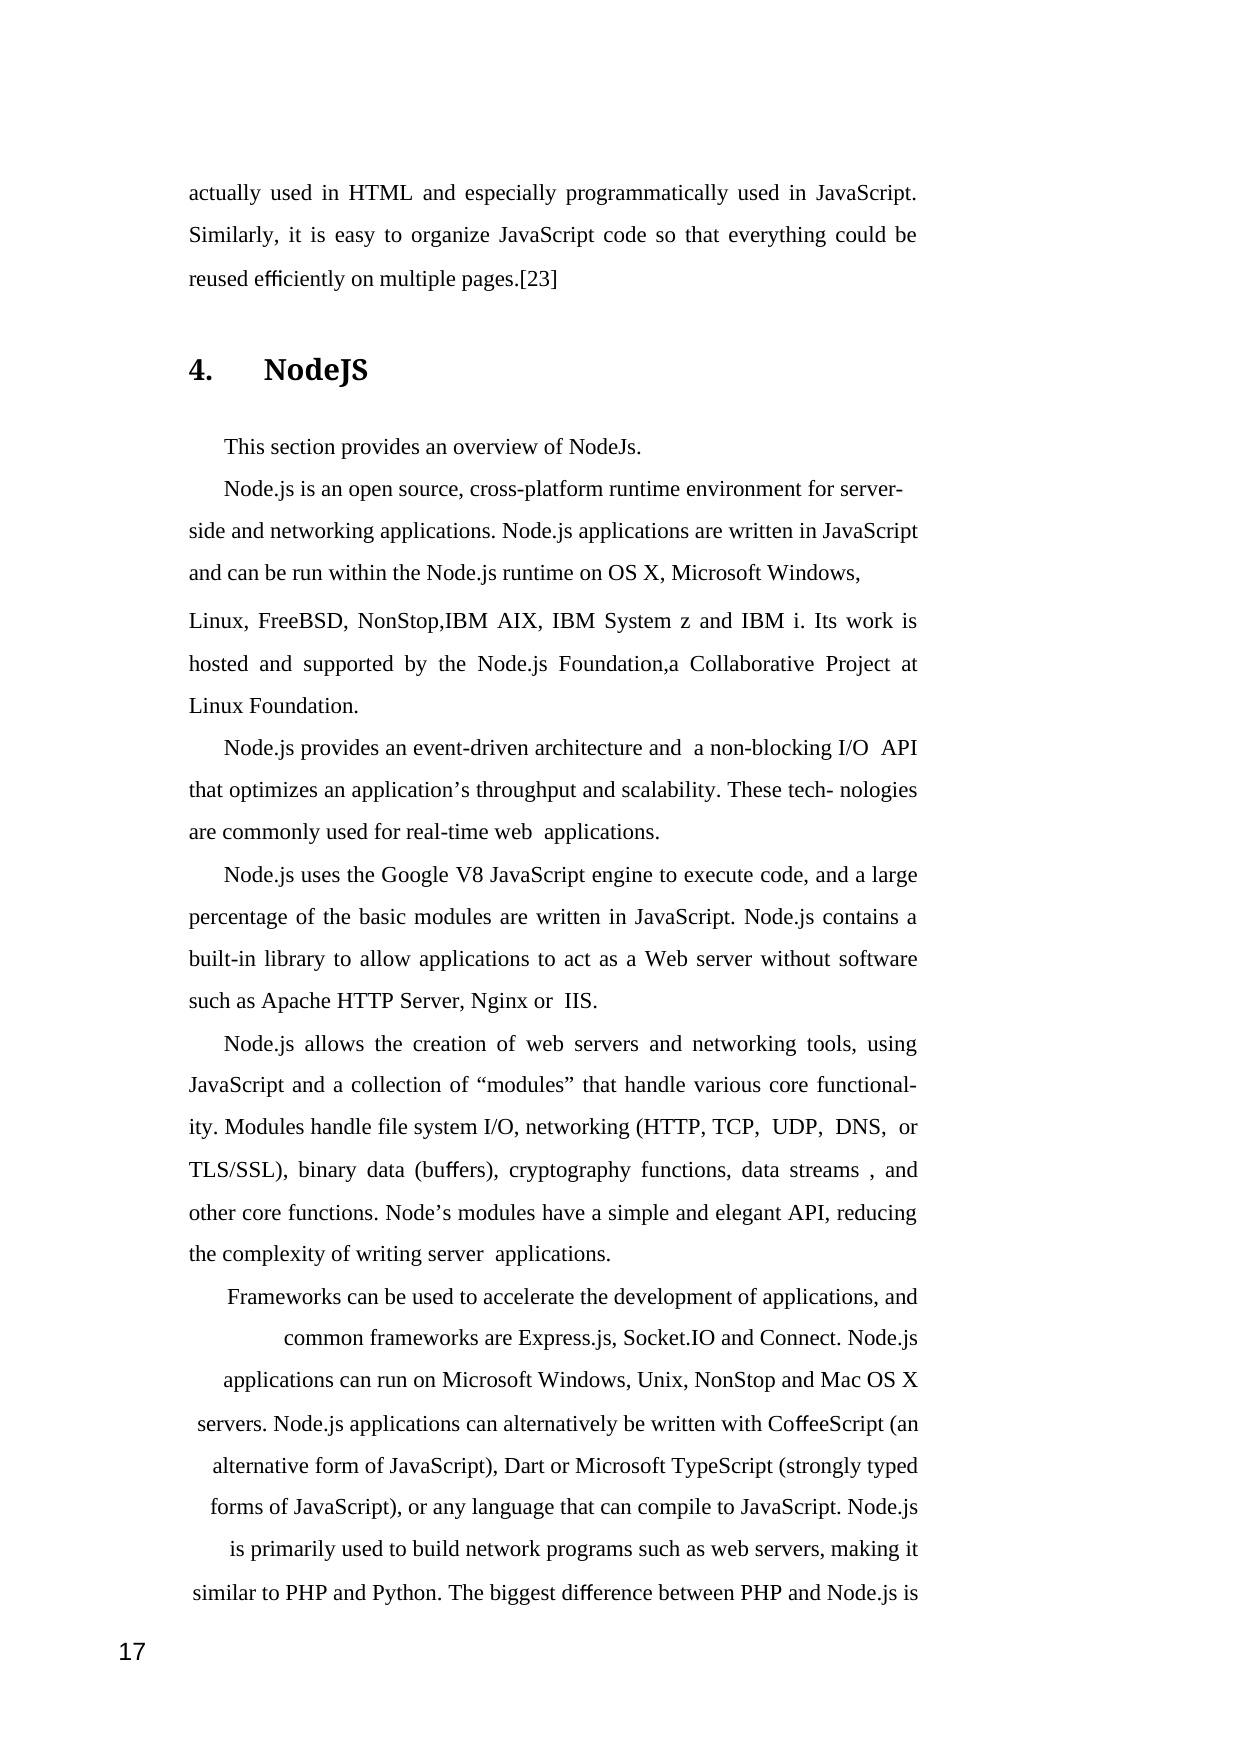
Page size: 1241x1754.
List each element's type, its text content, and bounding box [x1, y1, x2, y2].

text Linux, FreeBSD, NonStop,IBM AIX, IBM System z and IBM i. Its work is hosted and supported by the Node.js Foundation,a Collaborative Project at Linux Foundation. [188, 607, 919, 718]
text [188, 1283, 919, 1606]
text This section provides an overview of NodeJs. [224, 433, 844, 459]
text Node.js uses the Google V8 JavaScript engine to execute code, and a large percentage of the basic modules are written in JavaScript. Node.js contains a built-in library to allow applications to act as a Web server without software such as Apache HTTP Server, Nginx or IIS. [188, 861, 919, 1014]
text Node.js allows the creation of web servers and networking tools, using JavaScript and a collection of “modules” that handle various core functional- ity. Modules handle file system I/O, networking (HTTP, TCP, UDP, DNS, or TLS/SSL), binary data (buﬀers), cryptography functions, data streams , and other core functions. Node’s modules have a simple and elegant API, reducing the complexity of writing server applications. [188, 1030, 919, 1267]
text Node.js is an open source, cross-platform runtime environment for server- side and networking applications. Node.js applications are written in JavaScript and can be run within the Node.js runtime on OS X, Microsoft Windows, [188, 475, 942, 586]
list NodeJS [188, 349, 991, 389]
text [188, 178, 919, 292]
text Node.js provides an event-driven architecture and a non-blocking I/O API that optimizes an application’s throughput and scalability. These tech- nologies are commonly used for real-time web applications. [188, 734, 919, 845]
